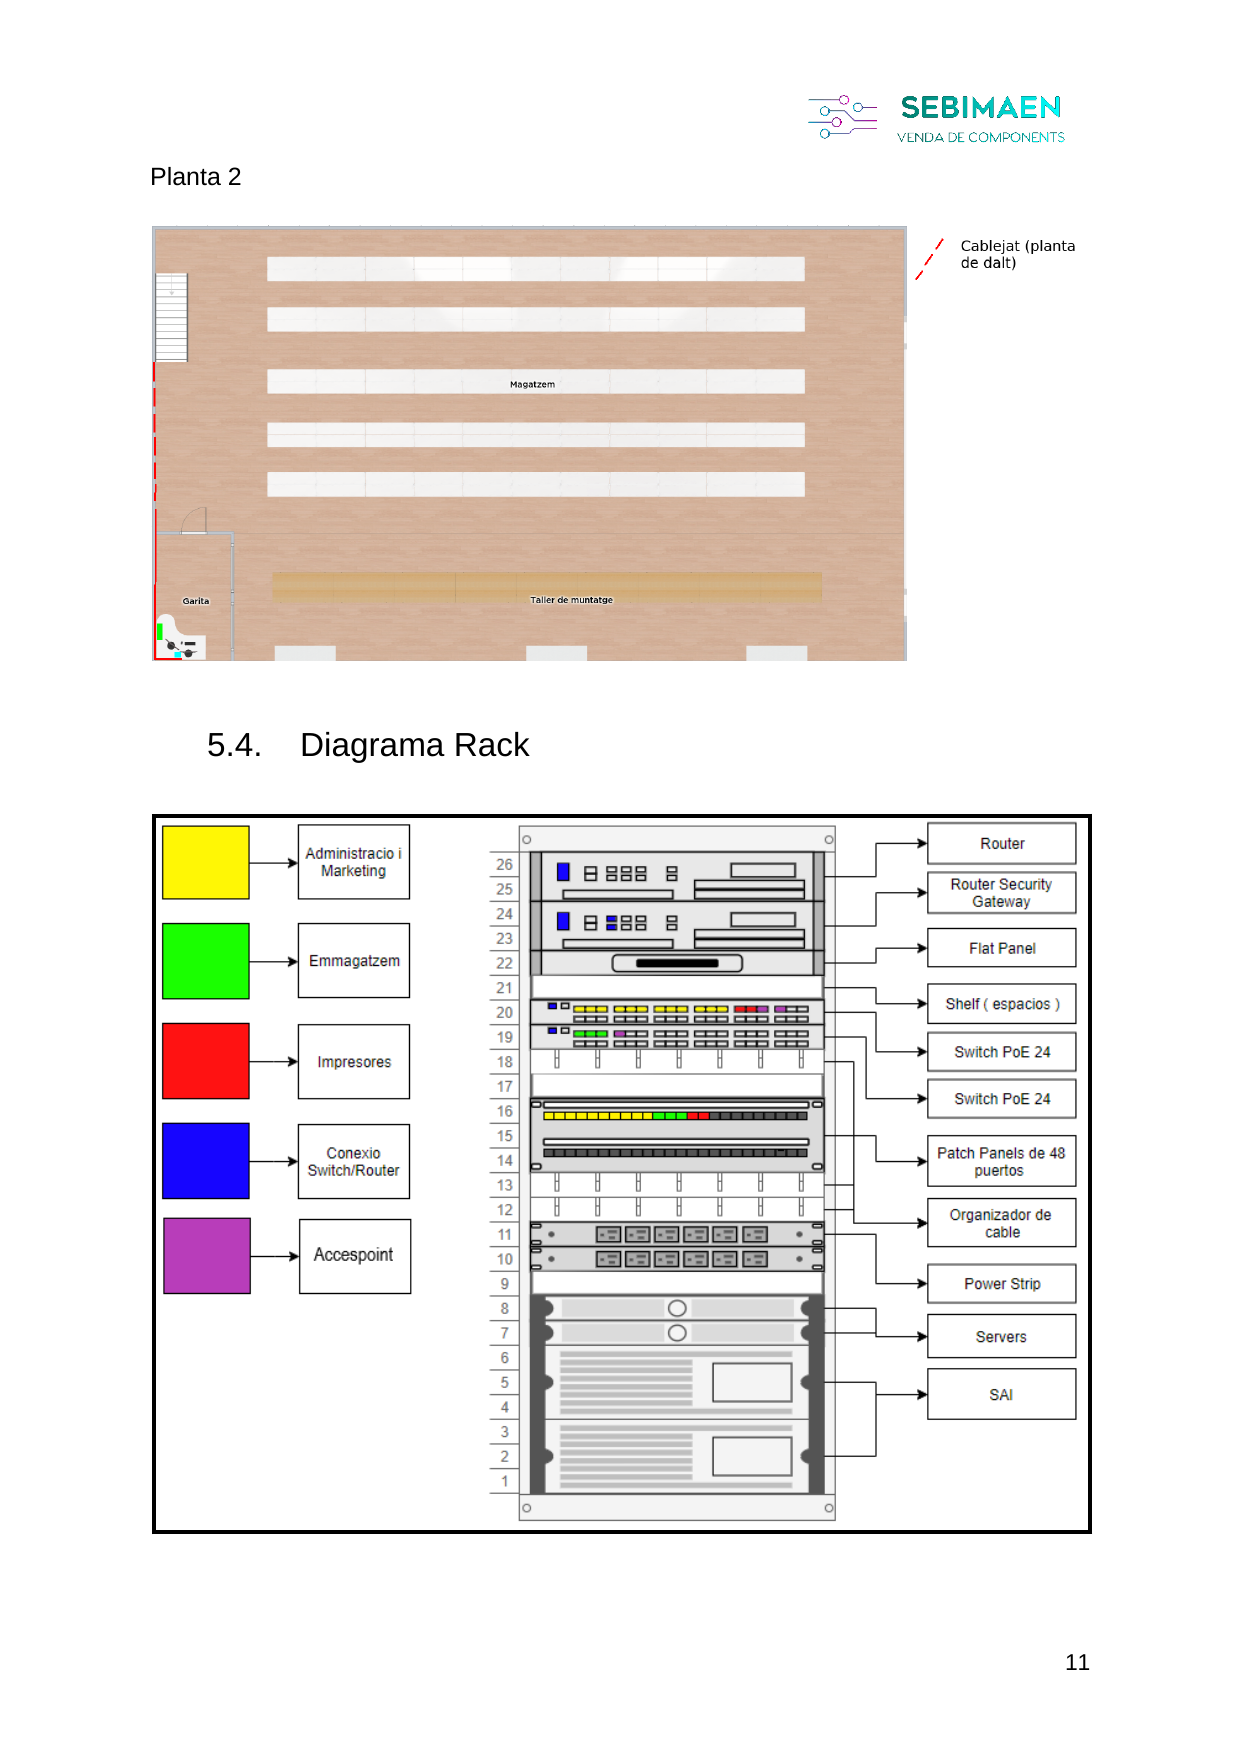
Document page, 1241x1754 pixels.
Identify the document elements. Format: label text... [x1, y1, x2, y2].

picture [151, 225, 1093, 661]
list Diagrama Rack [262, 725, 1090, 764]
picture [156, 818, 1088, 1530]
text Planta 2 [150, 162, 1094, 191]
picture [780, 75, 1091, 159]
